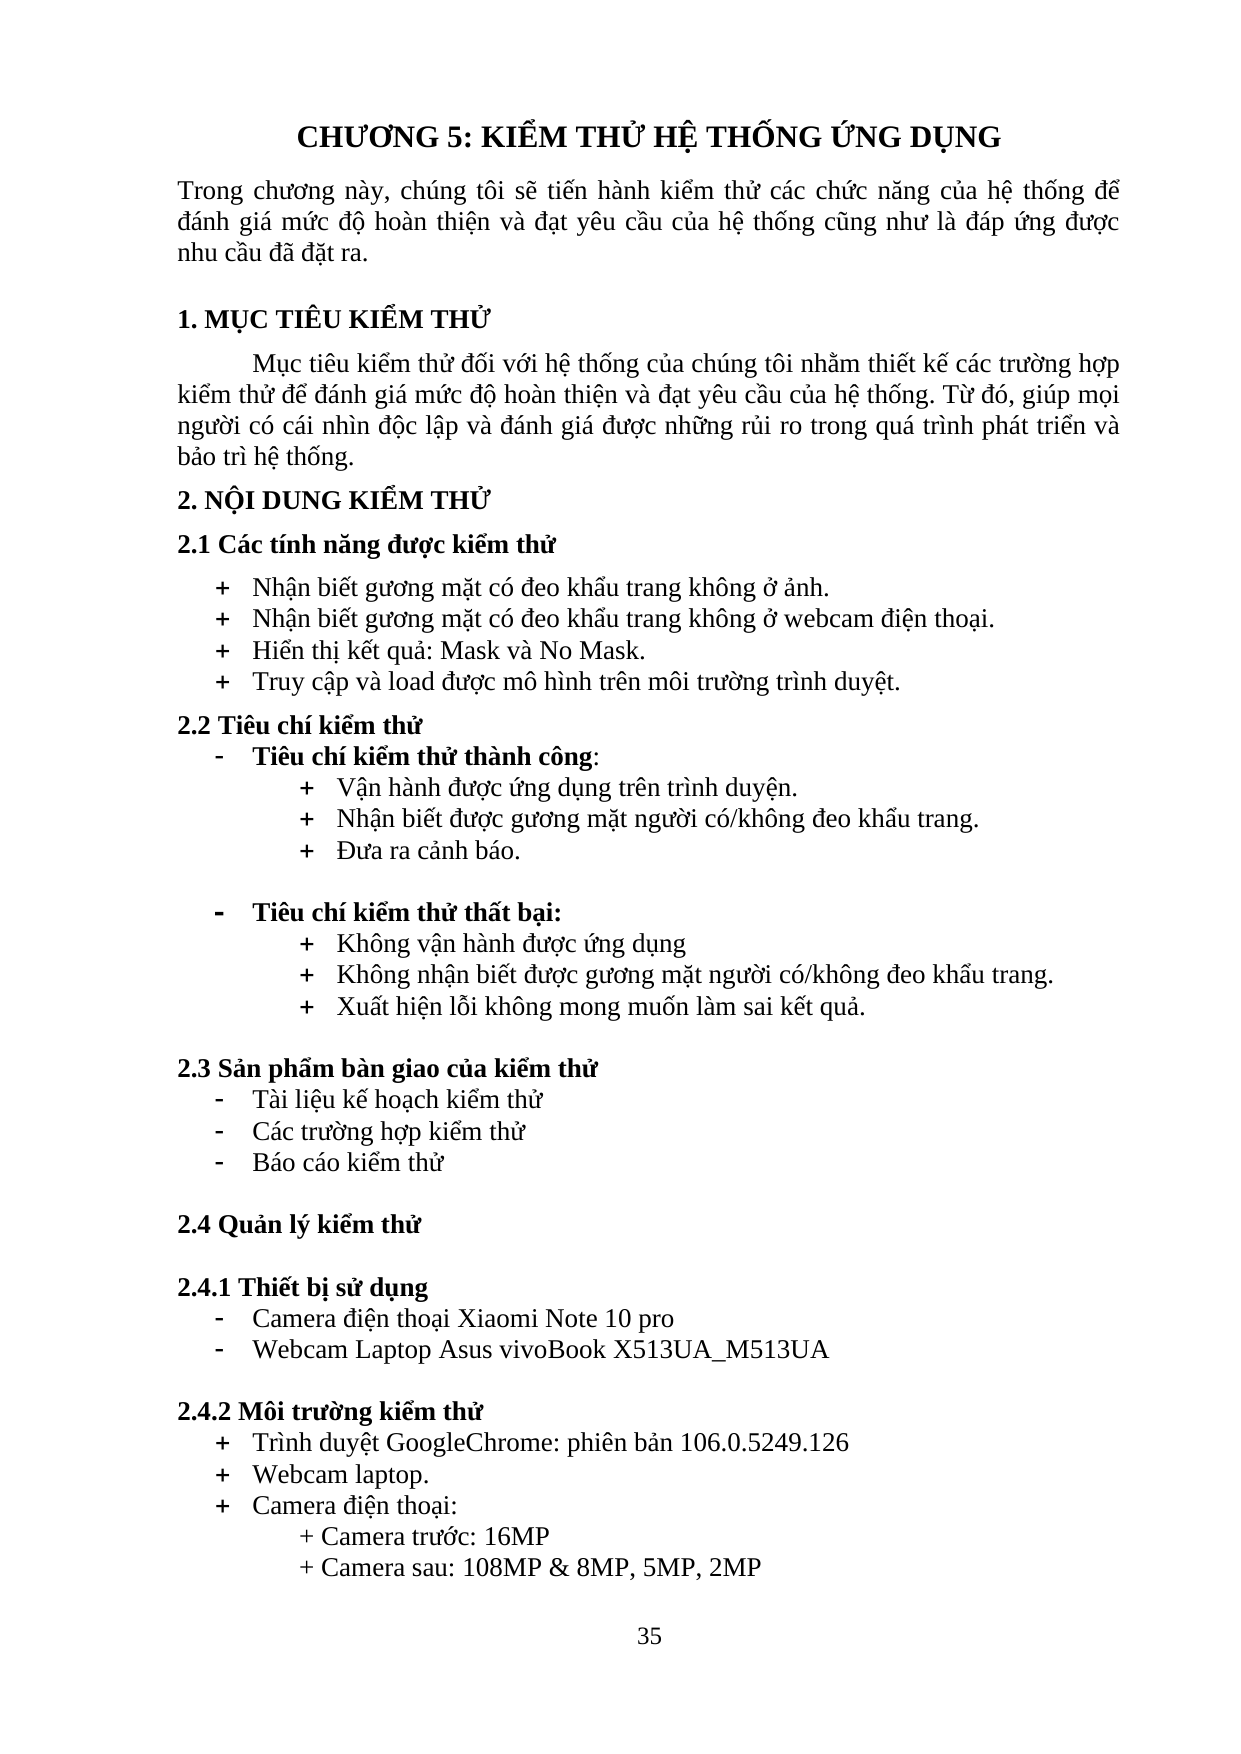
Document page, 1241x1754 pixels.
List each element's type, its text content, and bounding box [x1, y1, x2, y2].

list Báo cáo kiểm thử [214, 1146, 1122, 1177]
list 2.4.1 Thiết bị sử dụng [177, 1271, 1122, 1302]
list Tiêu chí kiểm thử thất bại: [214, 896, 1122, 927]
list Đưa ra cảnh báo. [252, 834, 1122, 865]
text 1. MỤC TIÊU KIỂM THỬ [177, 303, 1122, 334]
text 2.1 Các tính năng được kiểm thử [177, 528, 1122, 559]
list Truy cập và load được mô hình trên môi trường trình duyệt. [214, 665, 1122, 696]
list Webcam Laptop Asus vivoBook X513UA_M513UA [214, 1333, 1122, 1364]
subtitle 2.2 Tiêu chí kiểm thử [177, 709, 1122, 740]
list Camera điện thoại Xiaomi Note 10 pro [214, 1302, 1122, 1333]
list Webcam laptop. [214, 1458, 1122, 1489]
list Tài liệu kế hoạch kiểm thử [214, 1083, 1122, 1115]
list Hiển thị kết quả: Mask và No Mask. [214, 634, 1122, 665]
list Xuất hiện lỗi không mong muốn làm sai kết quả. [299, 990, 1122, 1021]
list Không nhận biết được gương mặt người có/không đeo khẩu trang. [299, 959, 1122, 990]
list Nhận biết gương mặt có đeo khẩu trang không ở webcam điện thoại. [214, 603, 1122, 634]
list 2.4 Quản lý kiểm thử [177, 1208, 1122, 1239]
list Vận hành được ứng dụng trên trình duyện. [299, 771, 1122, 802]
list Không vận hành được ứng dụng [299, 927, 1122, 959]
text Mục tiêu kiểm thử đối với hệ thống của chúng tôi nhằm thiết kế các trường hợp kiểm thử để đánh giá mức độ hoàn thiện và đạt yêu cầu của hệ thống. Từ đó, giúp mọi người có cái nhìn độc lập và đánh giá được những rủi ro trong quá trình phát triển và bảo trì hệ thống. [177, 347, 1122, 472]
list Camera điện thoại: [214, 1489, 1122, 1520]
list + Camera trước: 16MP [252, 1520, 1122, 1551]
list Các trường hợp kiểm thử [214, 1115, 1122, 1146]
text 2. NỘI DUNG KIỂM THỬ [177, 484, 1122, 515]
list Nhận biết được gương mặt người có/không đeo khẩu trang. [299, 802, 1122, 834]
text CHƯƠNG 5: KIỂM THỬ HỆ THỐNG ỨNG DỤNG [177, 118, 1122, 154]
text Trong chương này, chúng tôi sẽ tiến hành kiểm thử các chức năng của hệ thống để đánh giá mức độ hoàn thiện và đạt yêu cầu của hệ thống cũng như là đáp ứng được nhu cầu đã đặt ra. [177, 174, 1122, 267]
list Tiêu chí kiểm thử thành công: [214, 740, 1122, 771]
list 2.4.2 Môi trường kiểm thử [177, 1395, 1122, 1427]
list + Camera sau: 108MP & 8MP, 5MP, 2MP [252, 1551, 1122, 1583]
list Nhận biết gương mặt có đeo khẩu trang không ở ảnh. [214, 571, 1122, 603]
list Trình duyệt GoogleChrome: phiên bản 106.0.5249.126 [214, 1427, 1122, 1458]
text 2.3 Sản phẩm bàn giao của kiểm thử [177, 1052, 1122, 1083]
